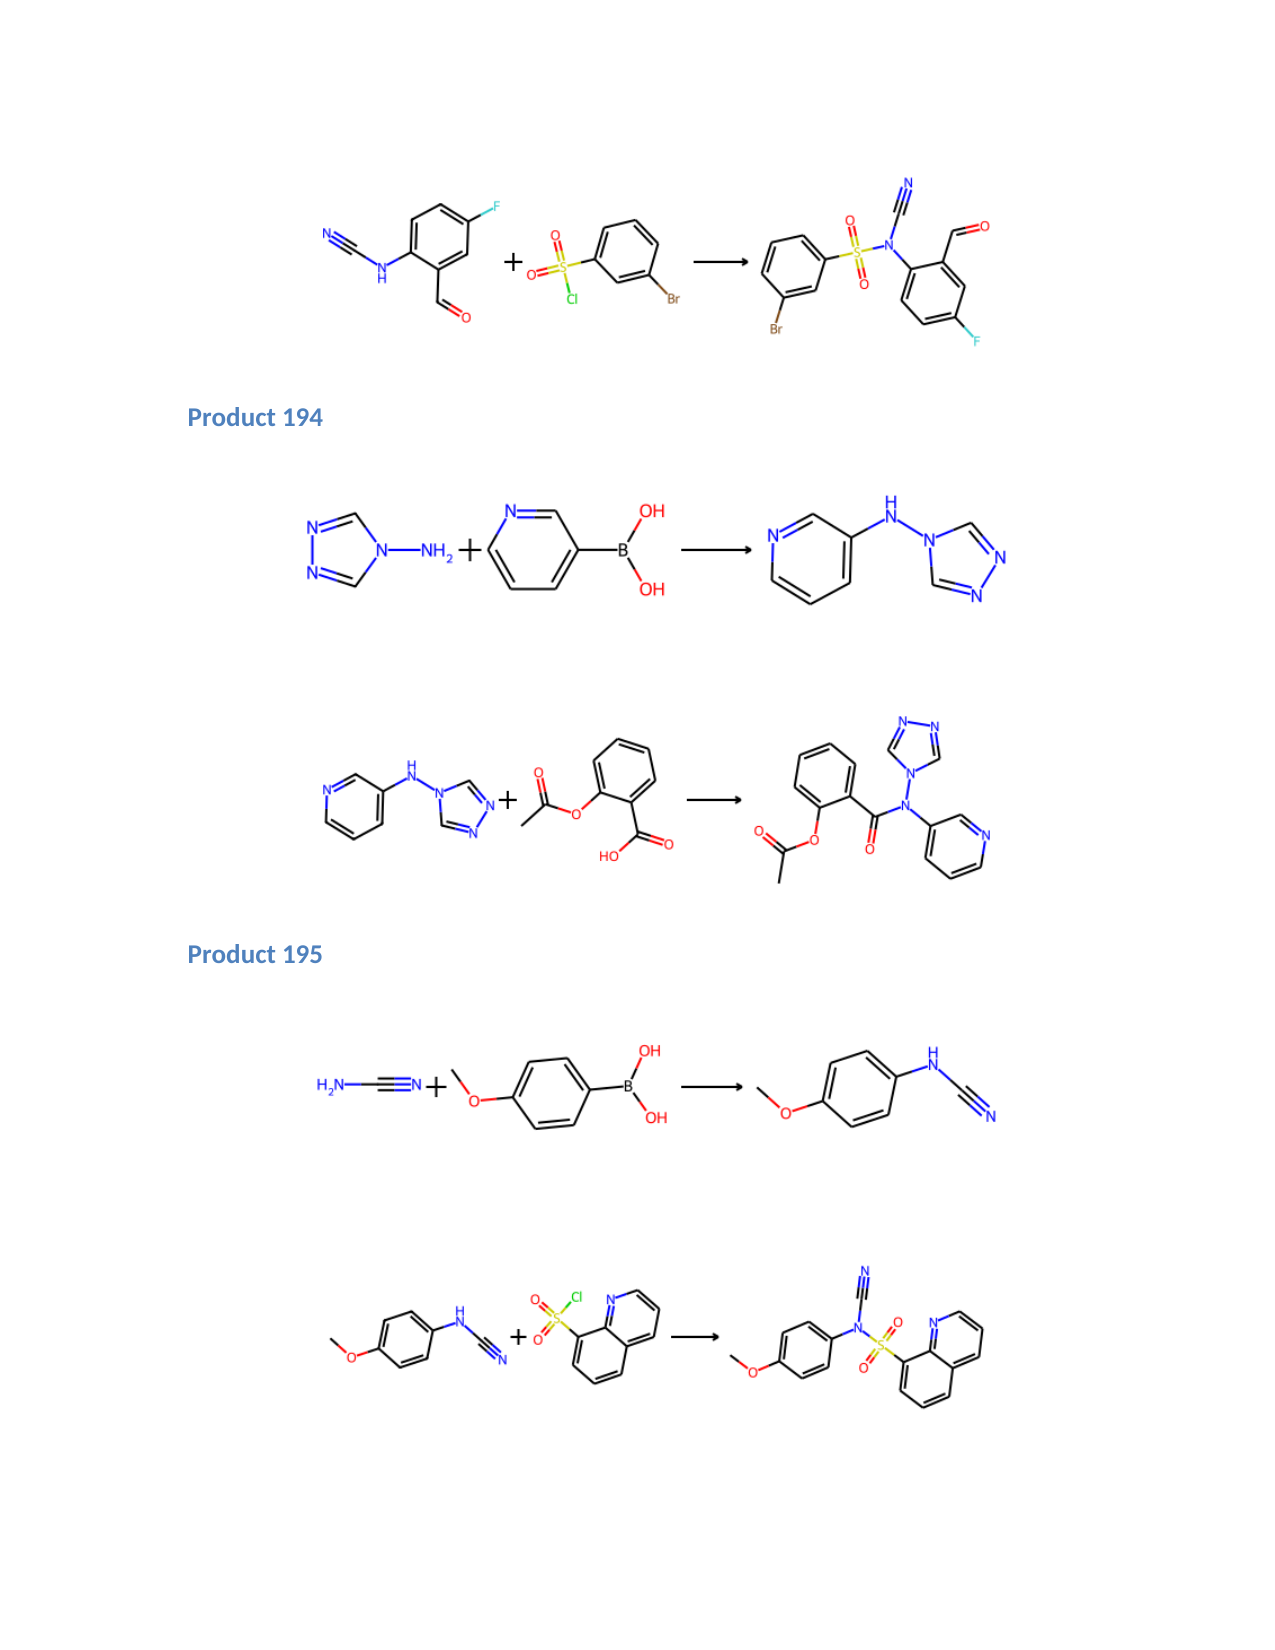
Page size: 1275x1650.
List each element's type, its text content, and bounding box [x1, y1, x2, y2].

subtitle Product 194 [187, 400, 1087, 433]
picture [206, 975, 1107, 1200]
subtitle Product 195 [187, 937, 1087, 970]
picture [206, 1224, 1107, 1450]
picture [206, 437, 1107, 663]
picture [206, 150, 1107, 375]
picture [206, 687, 1107, 913]
